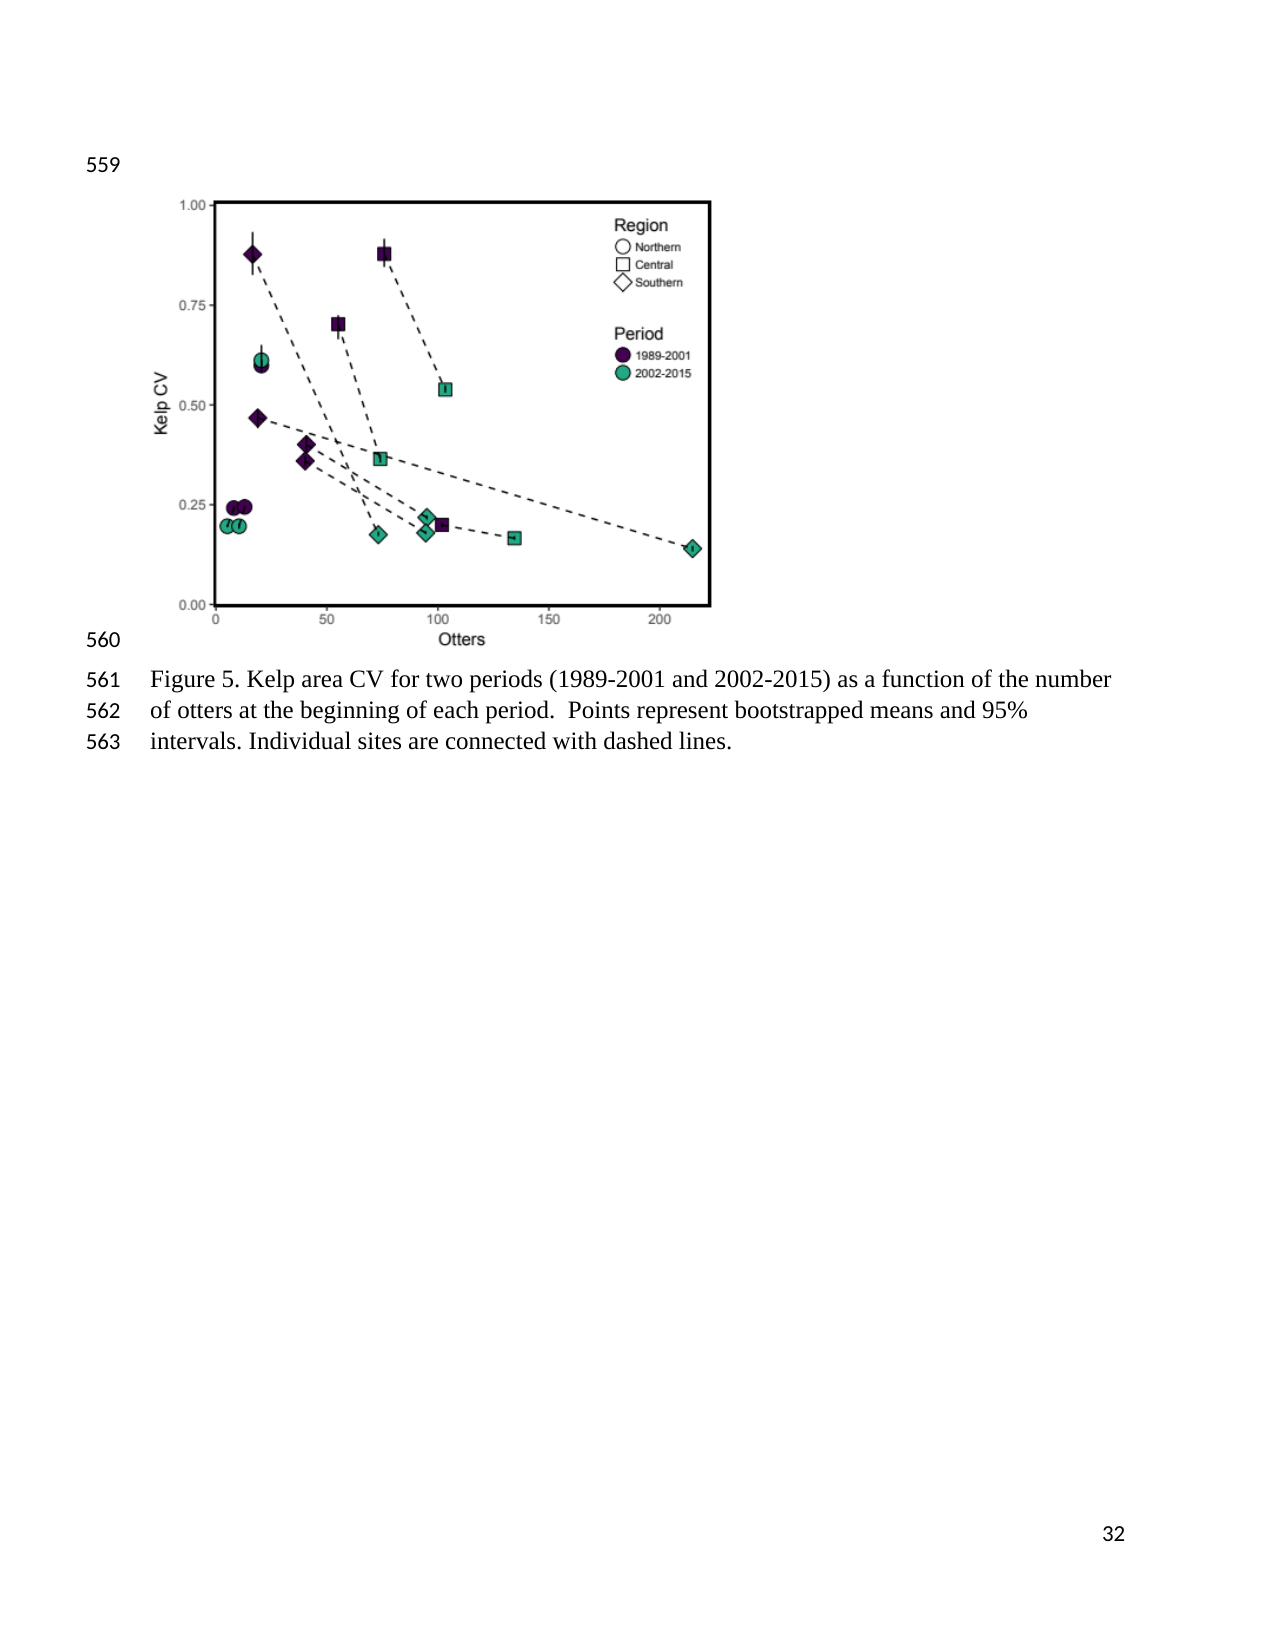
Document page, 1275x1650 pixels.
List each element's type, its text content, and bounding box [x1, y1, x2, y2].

text Figure 5. Kelp area CV for two periods (1989-2001 and 2002-2015) as a function of the number of otters at the beginning of each period. Points represent bootstrapped means and 95% intervals. Individual sites are connected with dashed lines. [150, 664, 1125, 755]
